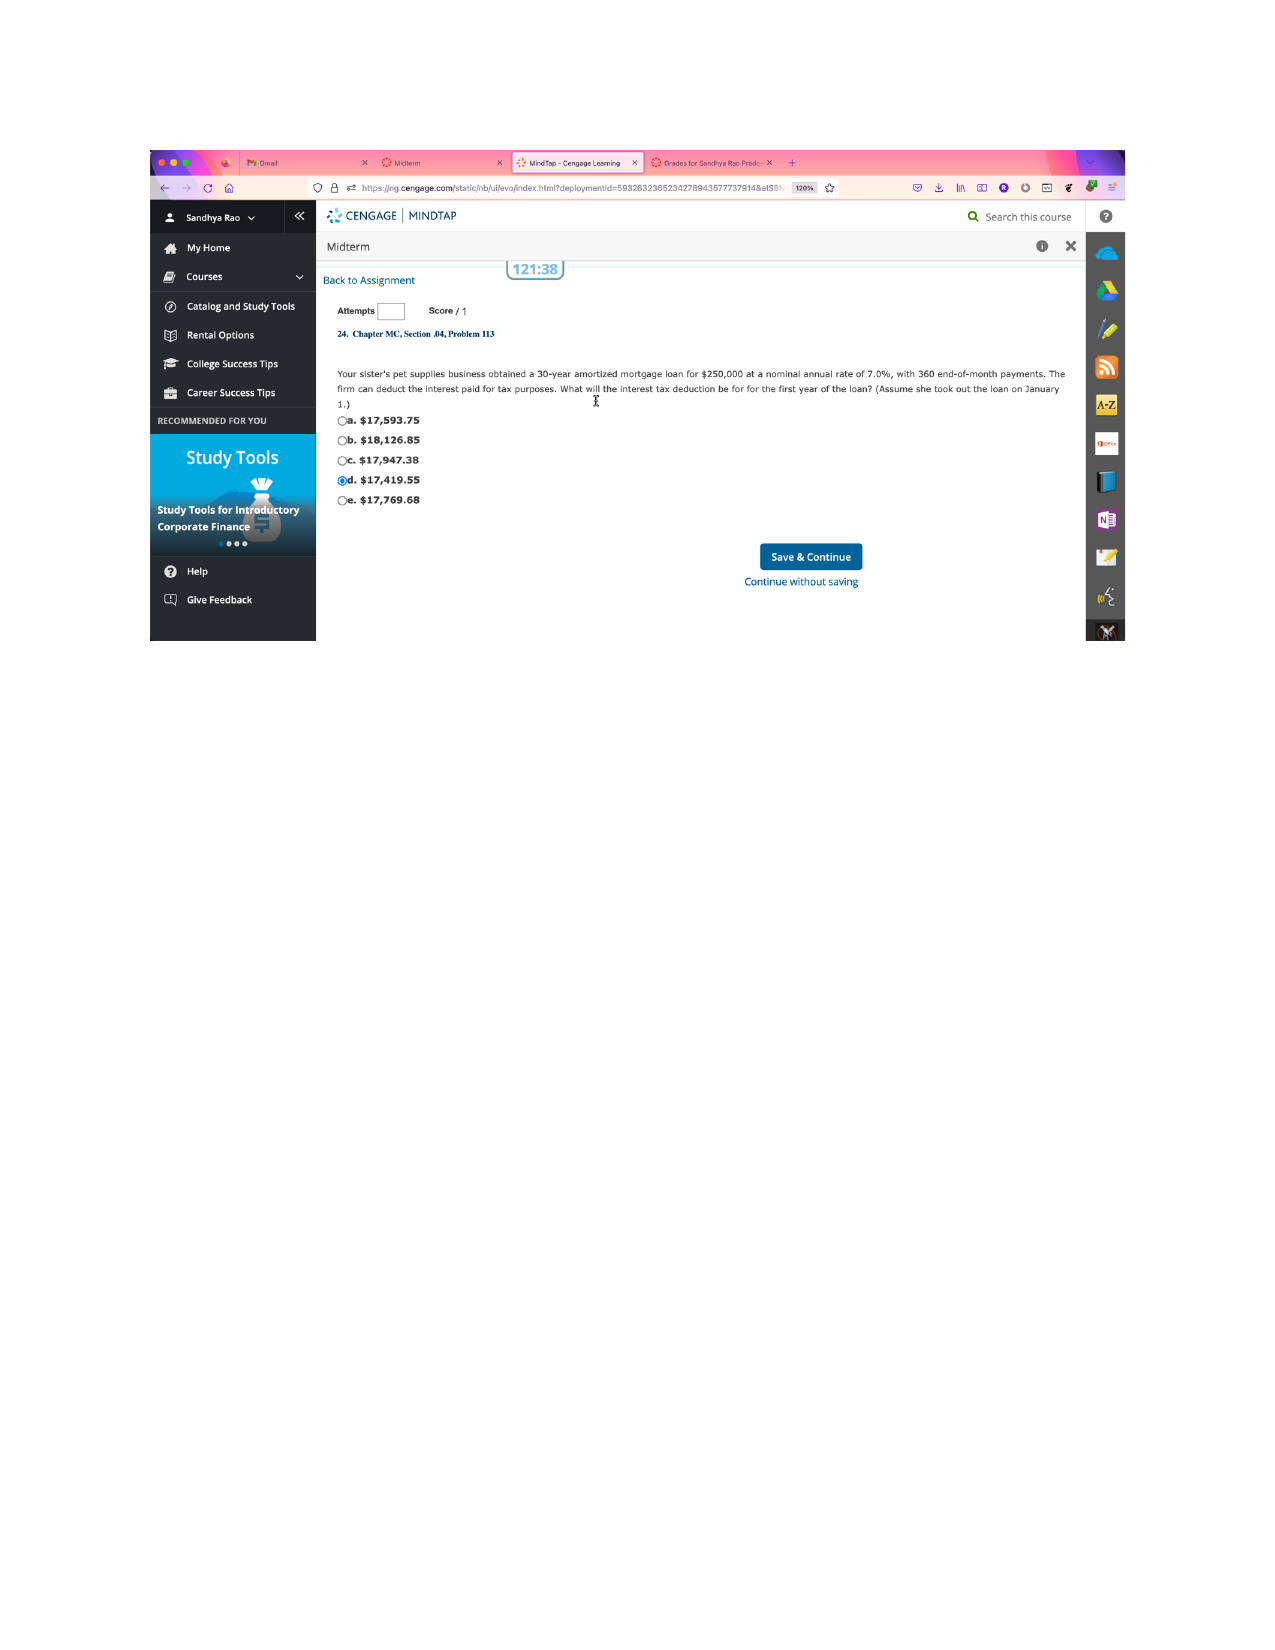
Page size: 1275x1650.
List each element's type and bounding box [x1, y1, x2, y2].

picture [237, 452, 244, 463]
picture [252, 479, 272, 490]
picture [248, 455, 254, 463]
picture [150, 150, 1125, 641]
picture [262, 451, 269, 463]
